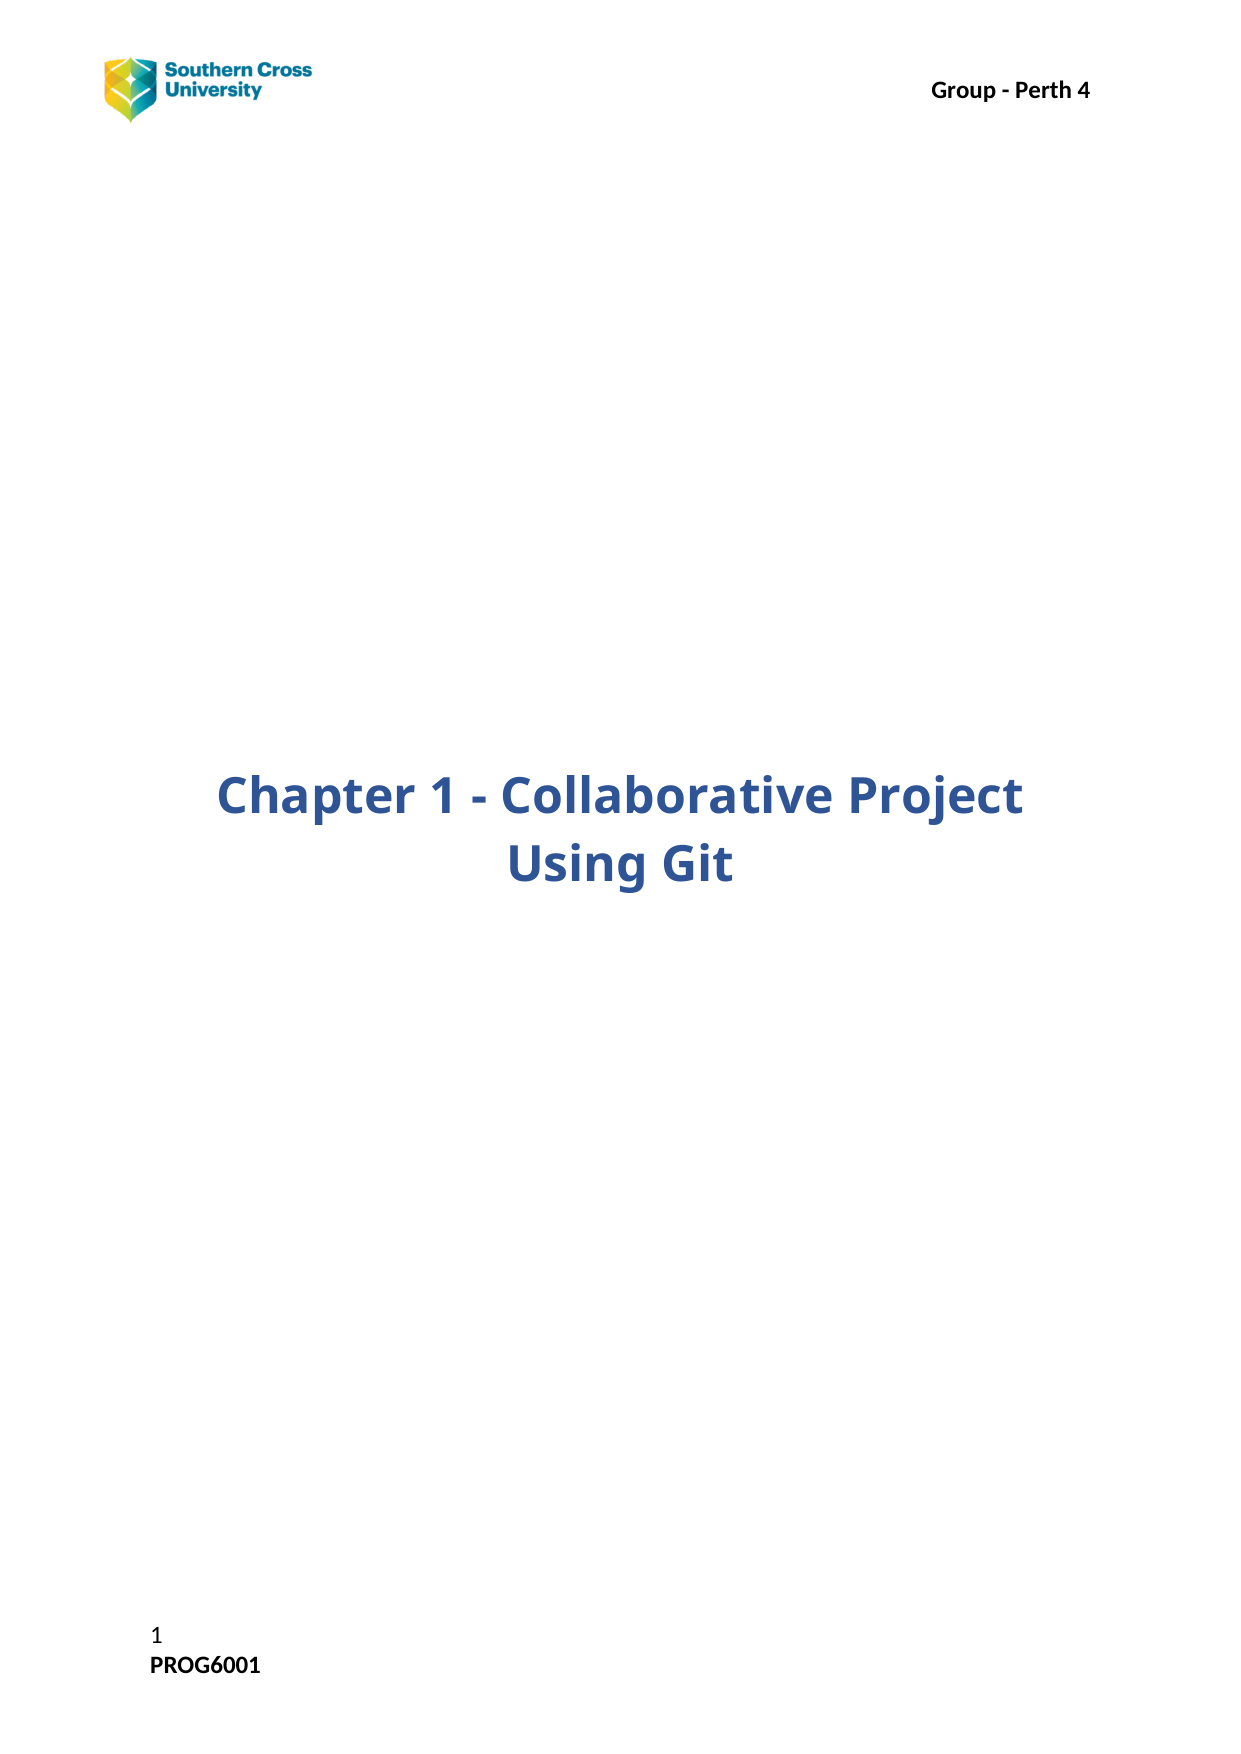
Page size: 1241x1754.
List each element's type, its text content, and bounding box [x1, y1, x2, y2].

picture [98, 54, 326, 129]
subtitle Chapter 1 - Collaborative Project Using Git [150, 760, 1090, 897]
